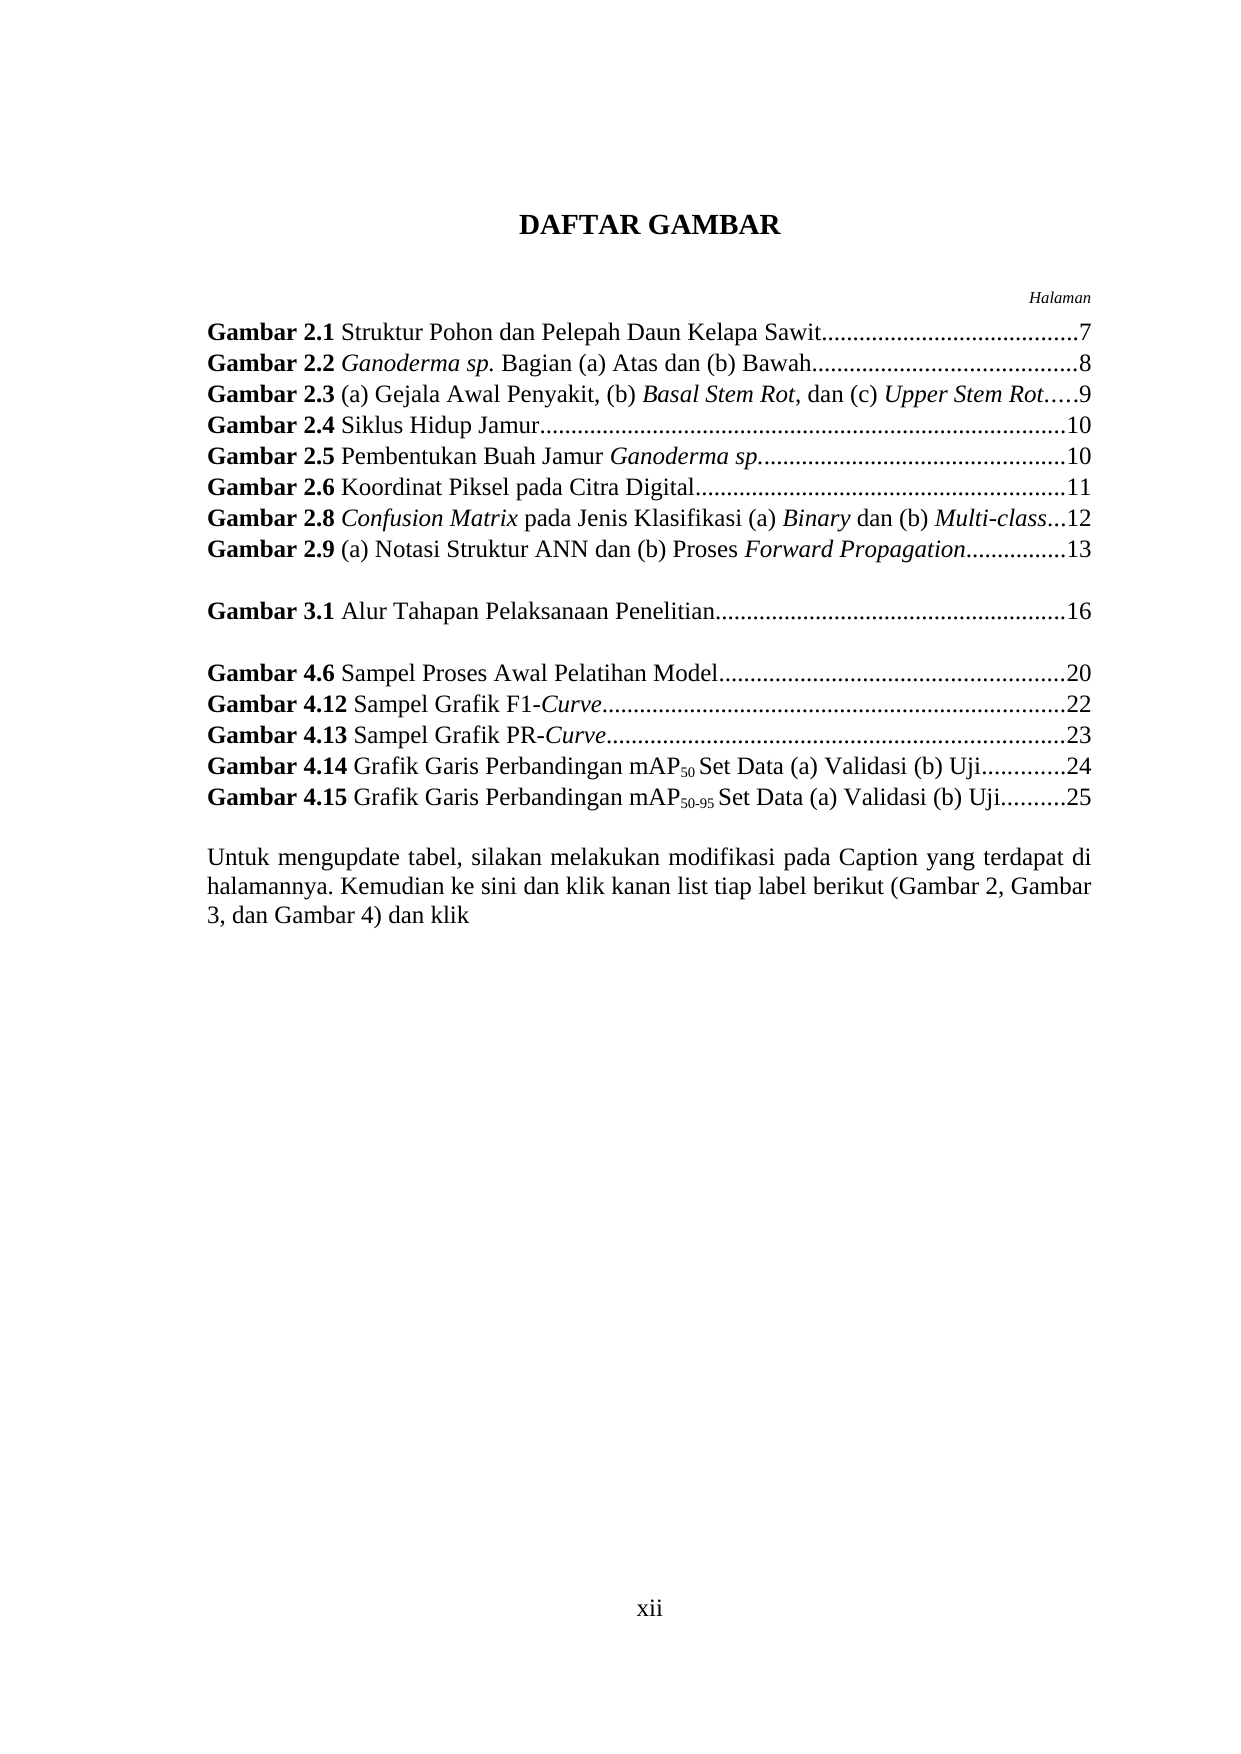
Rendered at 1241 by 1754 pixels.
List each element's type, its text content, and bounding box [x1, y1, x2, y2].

text Gambar 4.12 Sampel Grafik F1-Curve 22 [207, 689, 1092, 718]
text Gambar 2.2 Ganoderma sp. Bagian (a) Atas dan (b) Bawah 8 [207, 348, 1092, 377]
text Gambar 2.4 Siklus Hidup Jamur 10 [207, 410, 1092, 439]
text Gambar 4.6 Sampel Proses Awal Pelatihan Model 20 [207, 658, 1092, 687]
text Gambar 2.8 Confusion Matrix pada Jenis Klasifikasi (a) Binary dan (b) Multi-class 12 [207, 503, 1092, 532]
text Gambar 2.5 Pembentukan Buah Jamur Ganoderma sp. 10 [207, 441, 1092, 470]
text Halaman [207, 288, 1092, 307]
text Gambar 2.9 (a) Notasi Struktur ANN dan (b) Proses Forward Propagation 13 [207, 534, 1092, 563]
subtitle DAFTAR GAMBAR [207, 207, 1092, 240]
text Gambar 2.6 Koordinat Piksel pada Citra Digital 11 [207, 472, 1092, 501]
text Untuk mengupdate tabel, silakan melakukan modifikasi pada Caption yang terdapat di halamannya. Kemudian ke sini dan klik kanan list tiap label berikut (Gambar 2, Gambar 3, dan Gambar 4) dan klik [207, 842, 1092, 928]
text Gambar 4.13 Sampel Grafik PR-Curve 23 [207, 720, 1092, 749]
text Gambar 3.1 Alur Tahapan Pelaksanaan Penelitian 16 [207, 596, 1092, 625]
text Gambar 2.3 (a) Gejala Awal Penyakit, (b) Basal Stem Rot, dan (c) Upper Stem Rot 9 [207, 379, 1092, 408]
text Gambar 4.14 Grafik Garis Perbandingan mAP50 Set Data (a) Validasi (b) Uji 24 [207, 751, 1092, 780]
text Gambar 4.15 Grafik Garis Perbandingan mAP50-95 Set Data (a) Validasi (b) Uji 25 [207, 782, 1092, 811]
text Gambar 2.1 Struktur Pohon dan Pelepah Daun Kelapa Sawit 7 [207, 317, 1092, 346]
